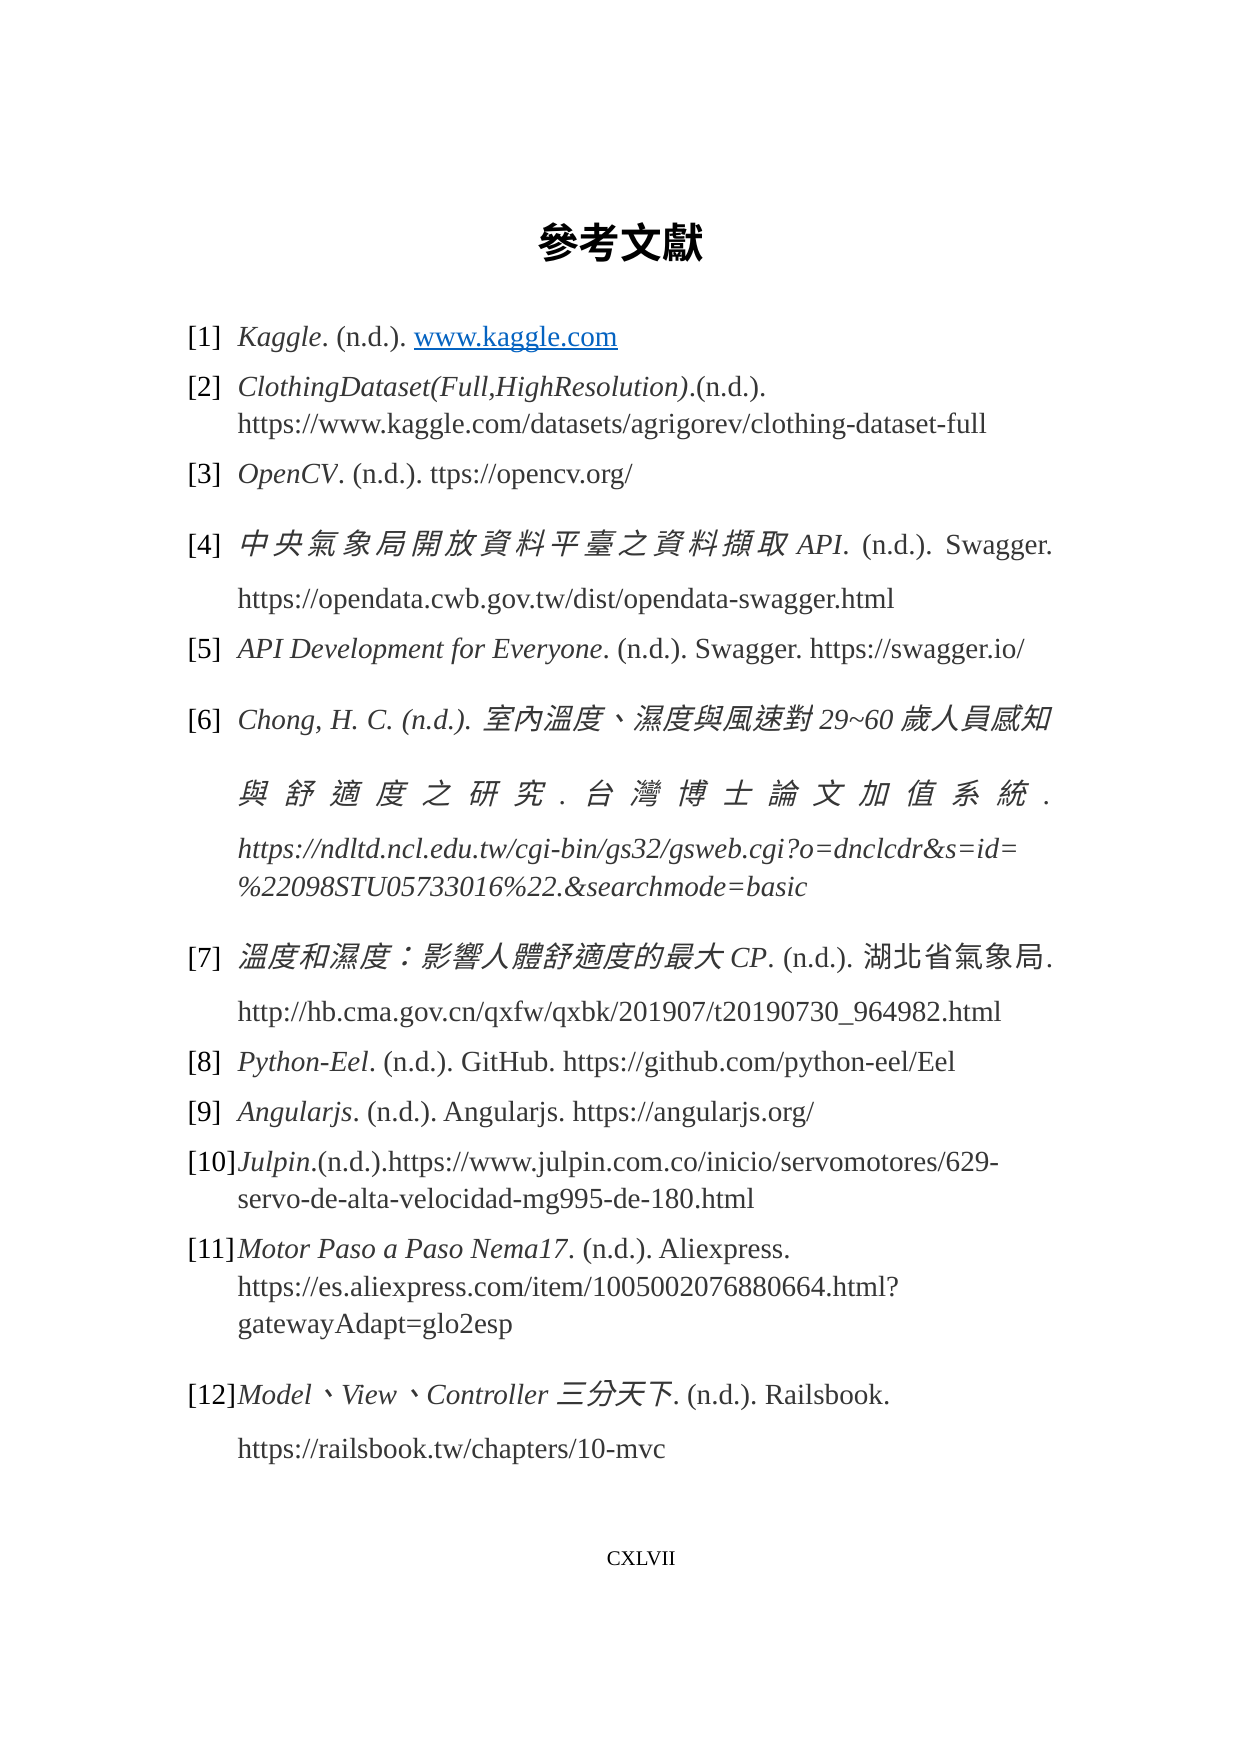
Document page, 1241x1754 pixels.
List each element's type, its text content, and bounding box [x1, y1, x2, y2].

list Model、View、Controller 三分天下. (n.d.). Railsbook. https://railsbook.tw/chapters/10-mvc [187, 1354, 1053, 1467]
list API Development for Everyone. (n.d.). Swagger. https://swagger.io/ [187, 629, 1053, 667]
list Angularjs. (n.d.). Angularjs. https://angularjs.org/ [187, 1092, 1053, 1129]
list Kaggle. (n.d.). www.kaggle.com [187, 317, 1053, 354]
list Julpin.(n.d.).https://www.julpin.com.co/inicio/servomotores/629-servo-de-alta-velocidad-mg995-de-180.html [187, 1142, 1053, 1217]
list Python-Eel. (n.d.). GitHub. https://github.com/python-eel/Eel [187, 1042, 1053, 1079]
list Motor Paso a Paso Nema17. (n.d.). Aliexpress. https://es.aliexpress.com/item/1005002076880664.html?gatewayAdapt=glo2esp [187, 1229, 1053, 1342]
list 溫度和濕度：影響人體舒適度的最大CP. (n.d.). 湖北省氣象局. http://hb.cma.gov.cn/qxfw/qxbk/201907/t20190730_964982.html [187, 917, 1053, 1029]
list OpenCV. (n.d.). ttps://opencv.org/ [187, 454, 1053, 492]
list 中央氣象局開放資料平臺之資料擷取API. (n.d.). Swagger. https://opendata.cwb.gov.tw/dist/opendata-swagger.html [187, 504, 1053, 617]
list Chong, H. C. (n.d.). 室內溫度、濕度與風速對29~60歲人員感知與舒適度之研究.台灣博士論文加值系統. https://ndltd.ncl.edu.tw/cgi-bin/gs32/gsweb.cgi?o=dnclcdr&s=id=%22098STU05733016%22.&searchmode=basic [187, 679, 1053, 904]
text 參考文獻 [187, 202, 1053, 277]
list ClothingDataset(Full,HighResolution).(n.d.). https://www.kaggle.com/datasets/agrigorev/clothing-dataset-full [187, 367, 1053, 442]
